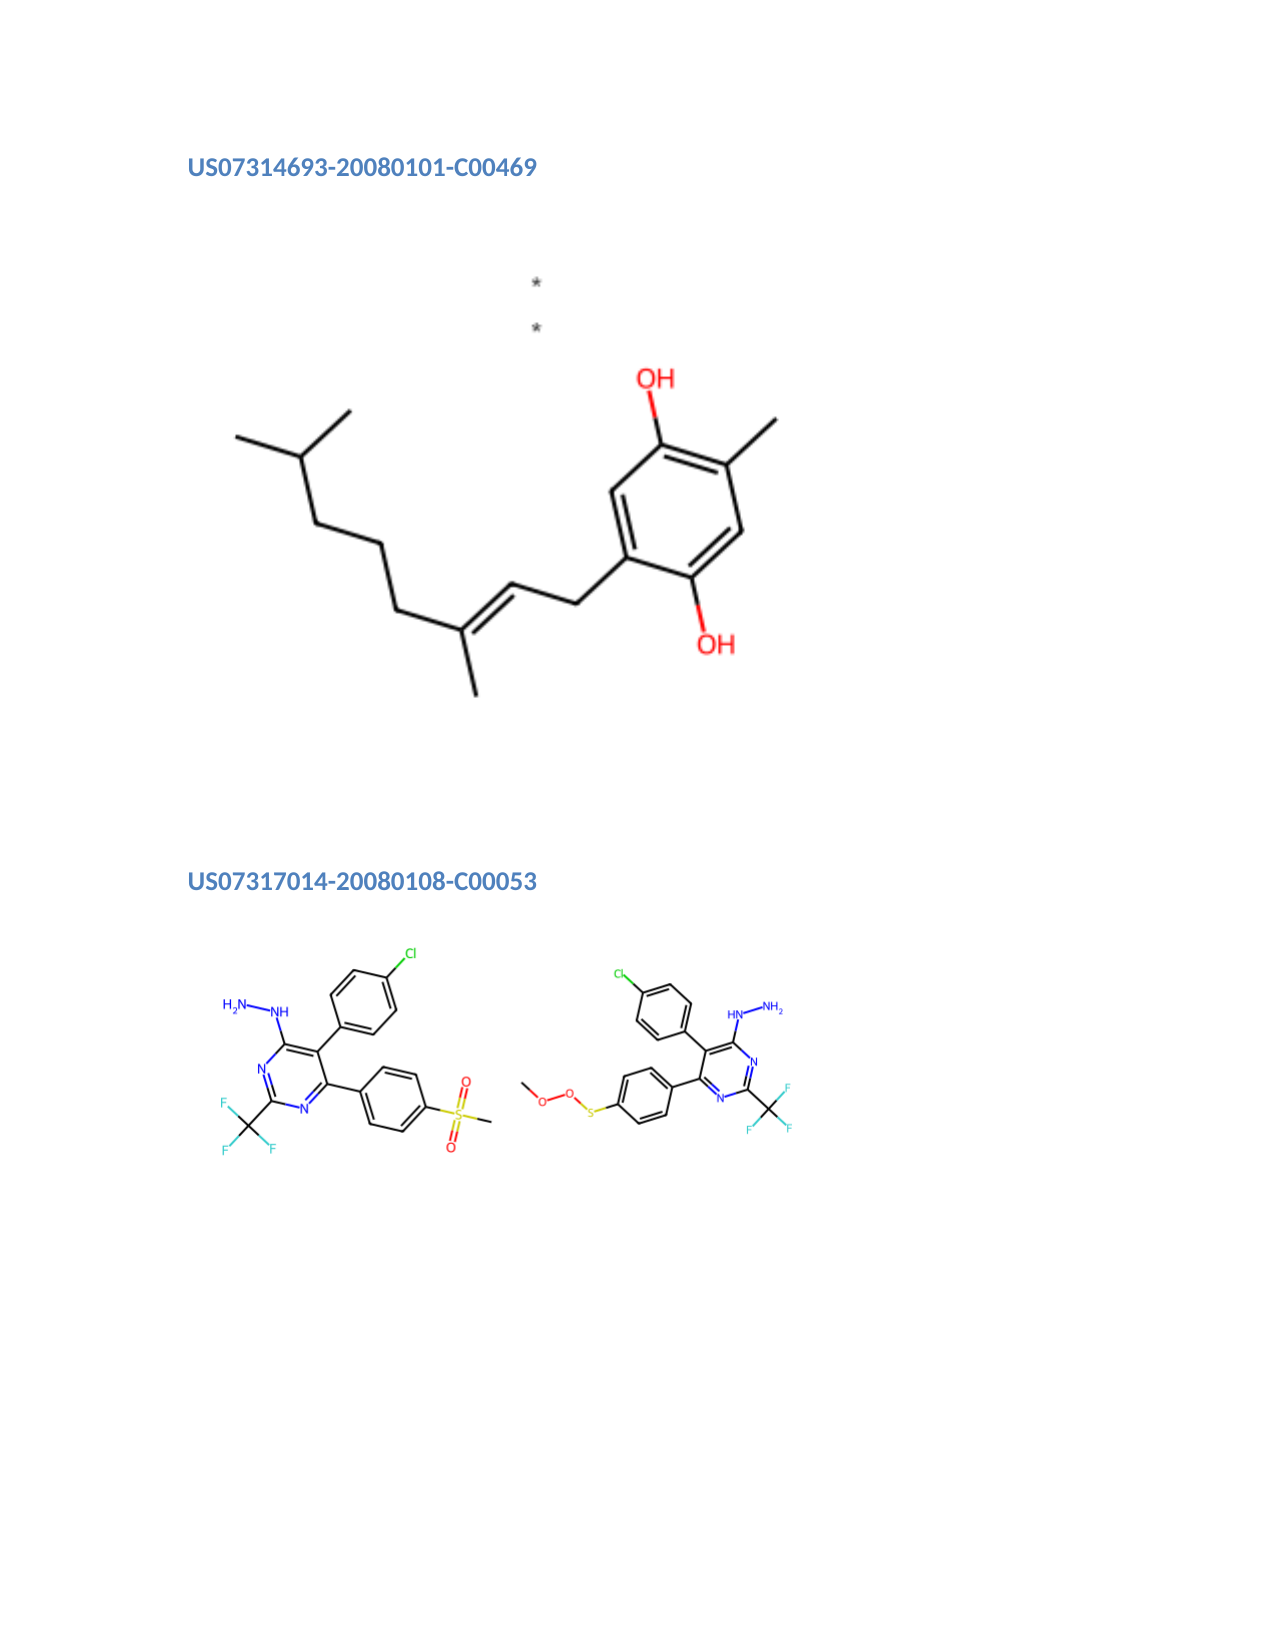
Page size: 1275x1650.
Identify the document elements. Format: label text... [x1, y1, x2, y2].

picture [206, 901, 807, 1202]
subtitle US07317014-20080108-C00053 [187, 864, 1087, 897]
picture [206, 187, 807, 788]
subtitle US07314693-20080101-C00469 [187, 150, 1087, 183]
